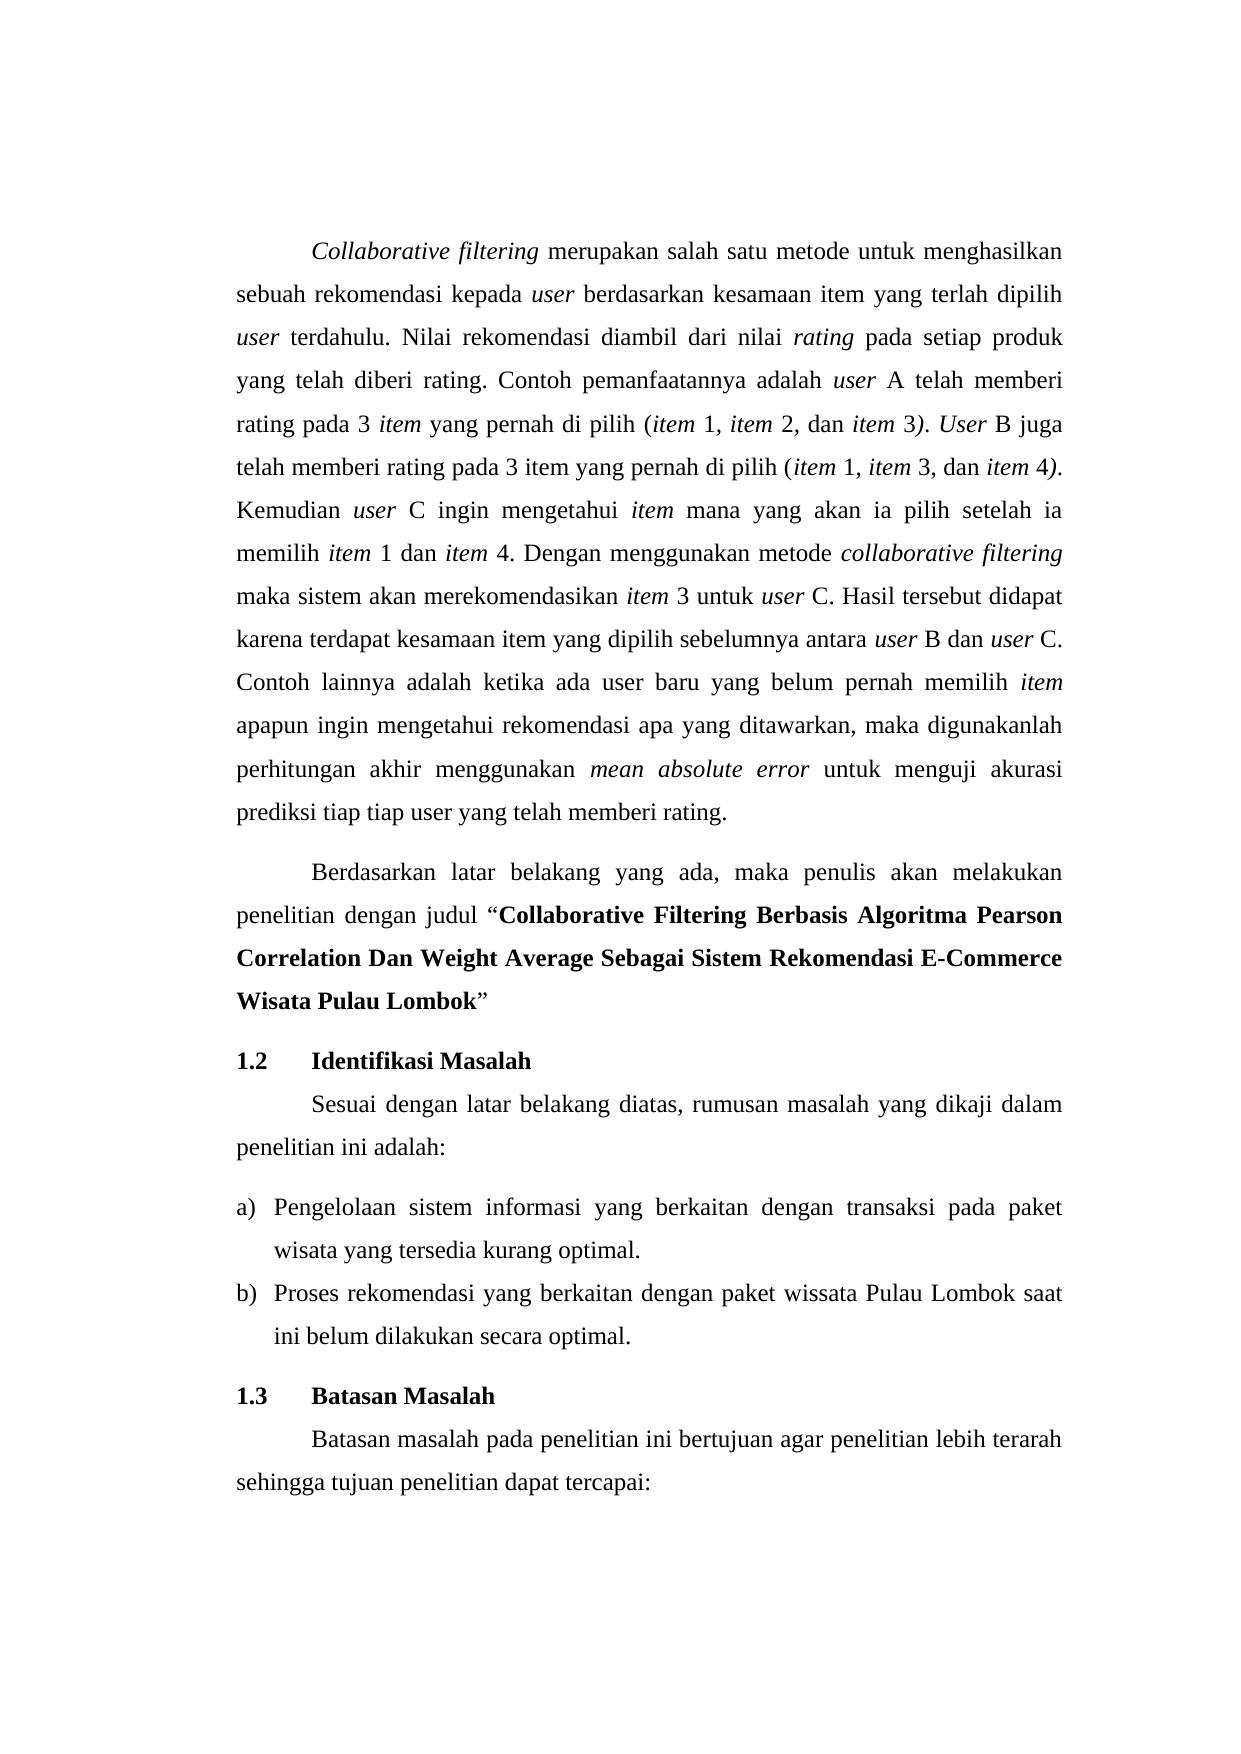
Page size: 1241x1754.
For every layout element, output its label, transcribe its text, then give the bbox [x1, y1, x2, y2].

list Pengelolaan sistem informasi yang berkaitan dengan transaksi pada paket wisata yang tersedia kurang optimal. [236, 1192, 1063, 1264]
text Sesuai dengan latar belakang diatas, rumusan masalah yang dikaji dalam penelitian ini adalah: [236, 1089, 1063, 1161]
subtitle Identifikasi Masalah [236, 1046, 1063, 1074]
text Collaborative filtering merupakan salah satu metode untuk menghasilkan sebuah rekomendasi kepada user berdasarkan kesamaan item yang terlah dipilih user terdahulu. Nilai rekomendasi diambil dari nilai rating pada setiap produk yang telah diberi rating. Contoh pemanfaatannya adalah user A telah memberi rating pada 3 item yang pernah di pilih (item 1, item 2, dan item 3). User B juga telah memberi rating pada 3 item yang pernah di pilih (item 1, item 3, dan item 4). Kemudian user C ingin mengetahui item mana yang akan ia pilih setelah ia memilih item 1 dan item 4. Dengan menggunakan metode collaborative filtering maka sistem akan merekomendasikan item 3 untuk user C. Hasil tersebut didapat karena terdapat kesamaan item yang dipilih sebelumnya antara user B dan user C. Contoh lainnya adalah ketika ada user baru yang belum pernah memilih item apapun ingin mengetahui rekomendasi apa yang ditawarkan, maka digunakanlah perhitungan akhir menggunakan mean absolute error untuk menguji akurasi prediksi tiap tiap user yang telah memberi rating. [236, 236, 1063, 826]
subtitle Batasan Masalah [236, 1381, 1063, 1410]
list Proses rekomendasi yang berkaitan dengan paket wissata Pulau Lombok saat ini belum dilakukan secara optimal. [236, 1278, 1063, 1350]
text Batasan masalah pada penelitian ini bertujuan agar penelitian lebih terarah sehingga tujuan penelitian dapat tercapai: [236, 1424, 1063, 1496]
text Berdasarkan latar belakang yang ada, maka penulis akan melakukan penelitian dengan judul “Collaborative Filtering Berbasis Algoritma Pearson Correlation Dan Weight Average Sebagai Sistem Rekomendasi E-Commerce Wisata Pulau Lombok” [236, 857, 1063, 1015]
